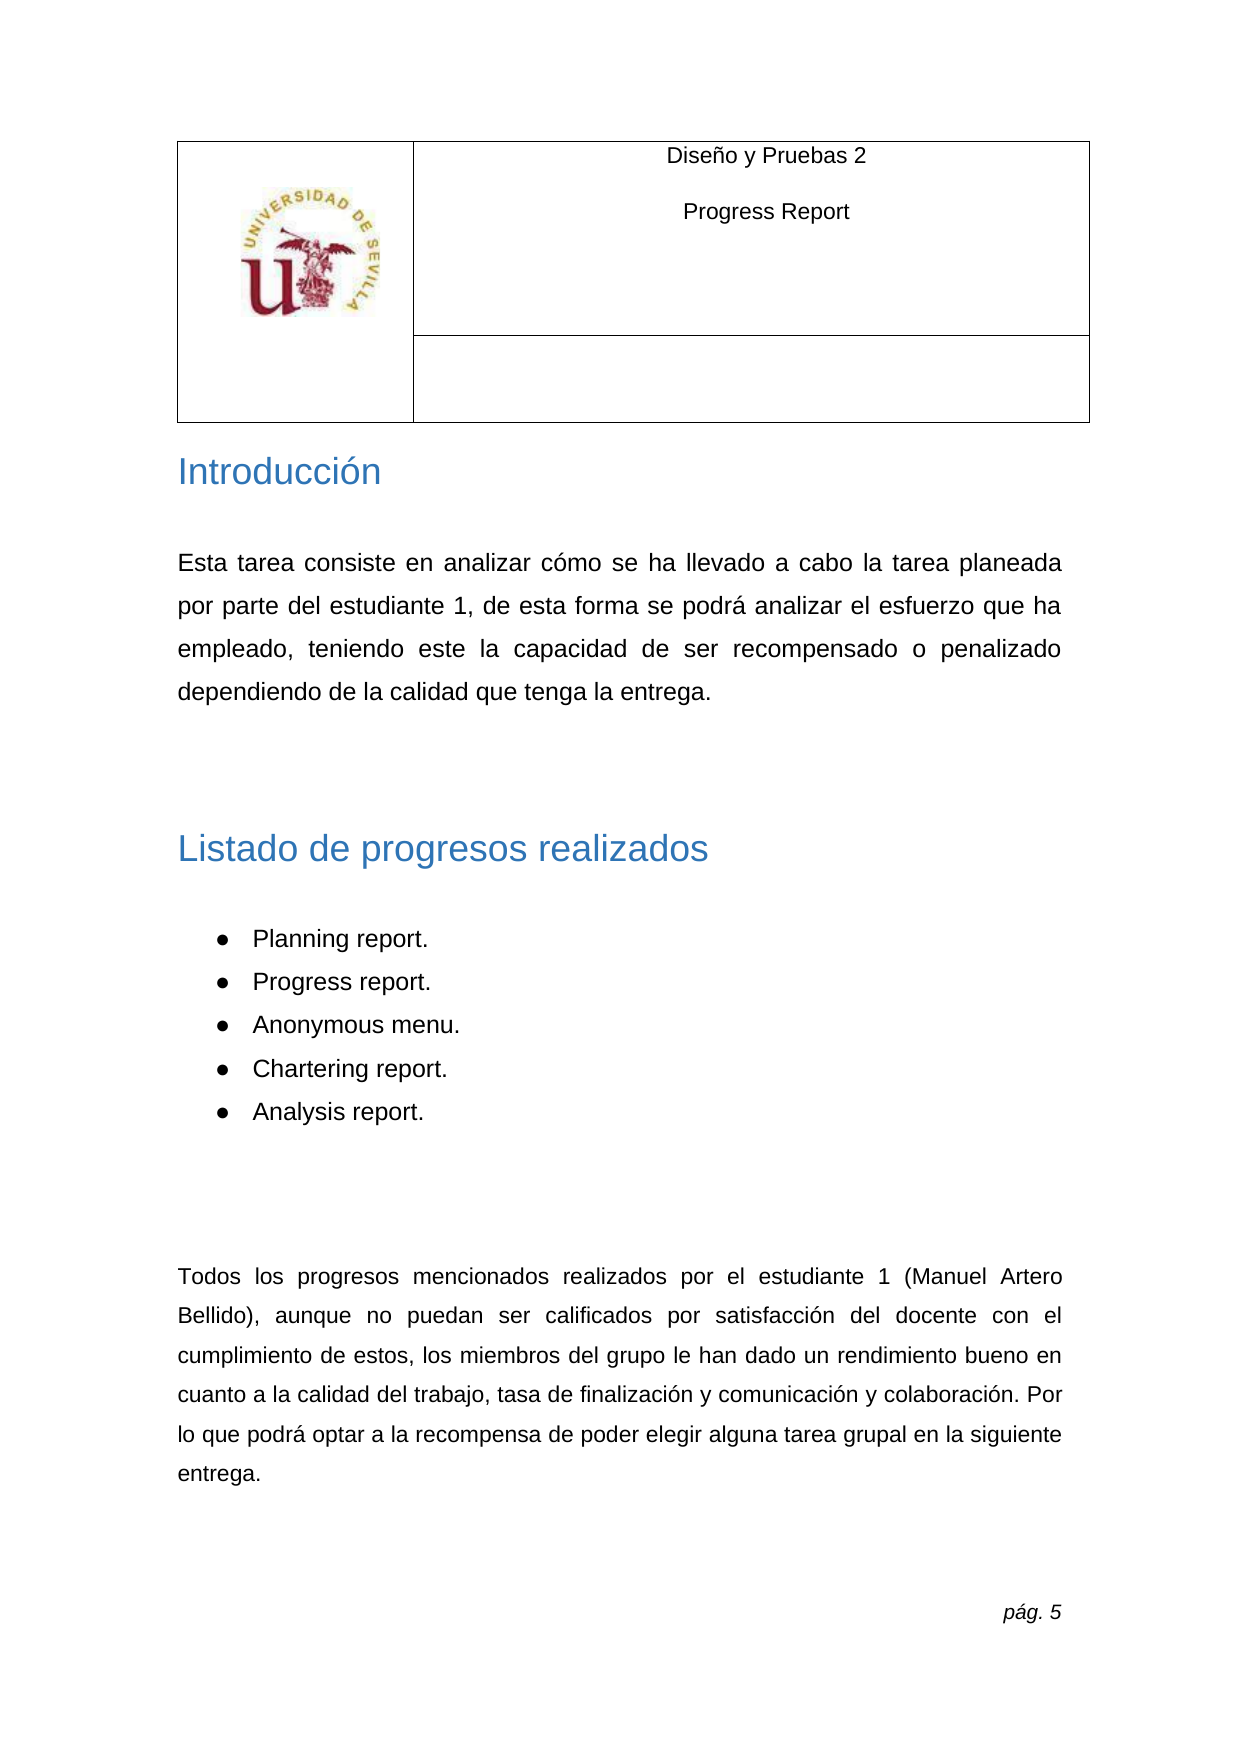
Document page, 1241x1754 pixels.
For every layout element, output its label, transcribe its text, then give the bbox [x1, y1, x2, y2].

text Todos los progresos mencionados realizados por el estudiante 1 (Manuel Artero Bellido), aunque no puedan ser calificados por satisfacción del docente con el cumplimiento de estos, los miembros del grupo le han dado un rendimiento bueno en cuanto a la calidad del trabajo, tasa de finalización y comunicación y colaboración. Por lo que podrá optar a la recompensa de poder elegir alguna tarea grupal en la siguiente entrega. [177, 1263, 1063, 1487]
list Chartering report. [215, 1053, 1063, 1082]
subtitle Introducción [177, 449, 1063, 493]
list Planning report. [215, 924, 1063, 953]
list Progress report. [215, 967, 1063, 996]
list Analysis report. [215, 1097, 1063, 1125]
subtitle Listado de progresos realizados [177, 826, 1063, 869]
text Esta tarea consiste en analizar cómo se ha llevado a cabo la tarea planeada por parte del estudiante 1, de esta forma se podrá analizar el esfuerzo que ha empleado, teniendo este la capacidad de ser recompensado o penalizado dependiendo de la calidad que tenga la entrega. [177, 547, 1063, 706]
picture [240, 187, 381, 317]
list Anonymous menu. [215, 1010, 1063, 1039]
